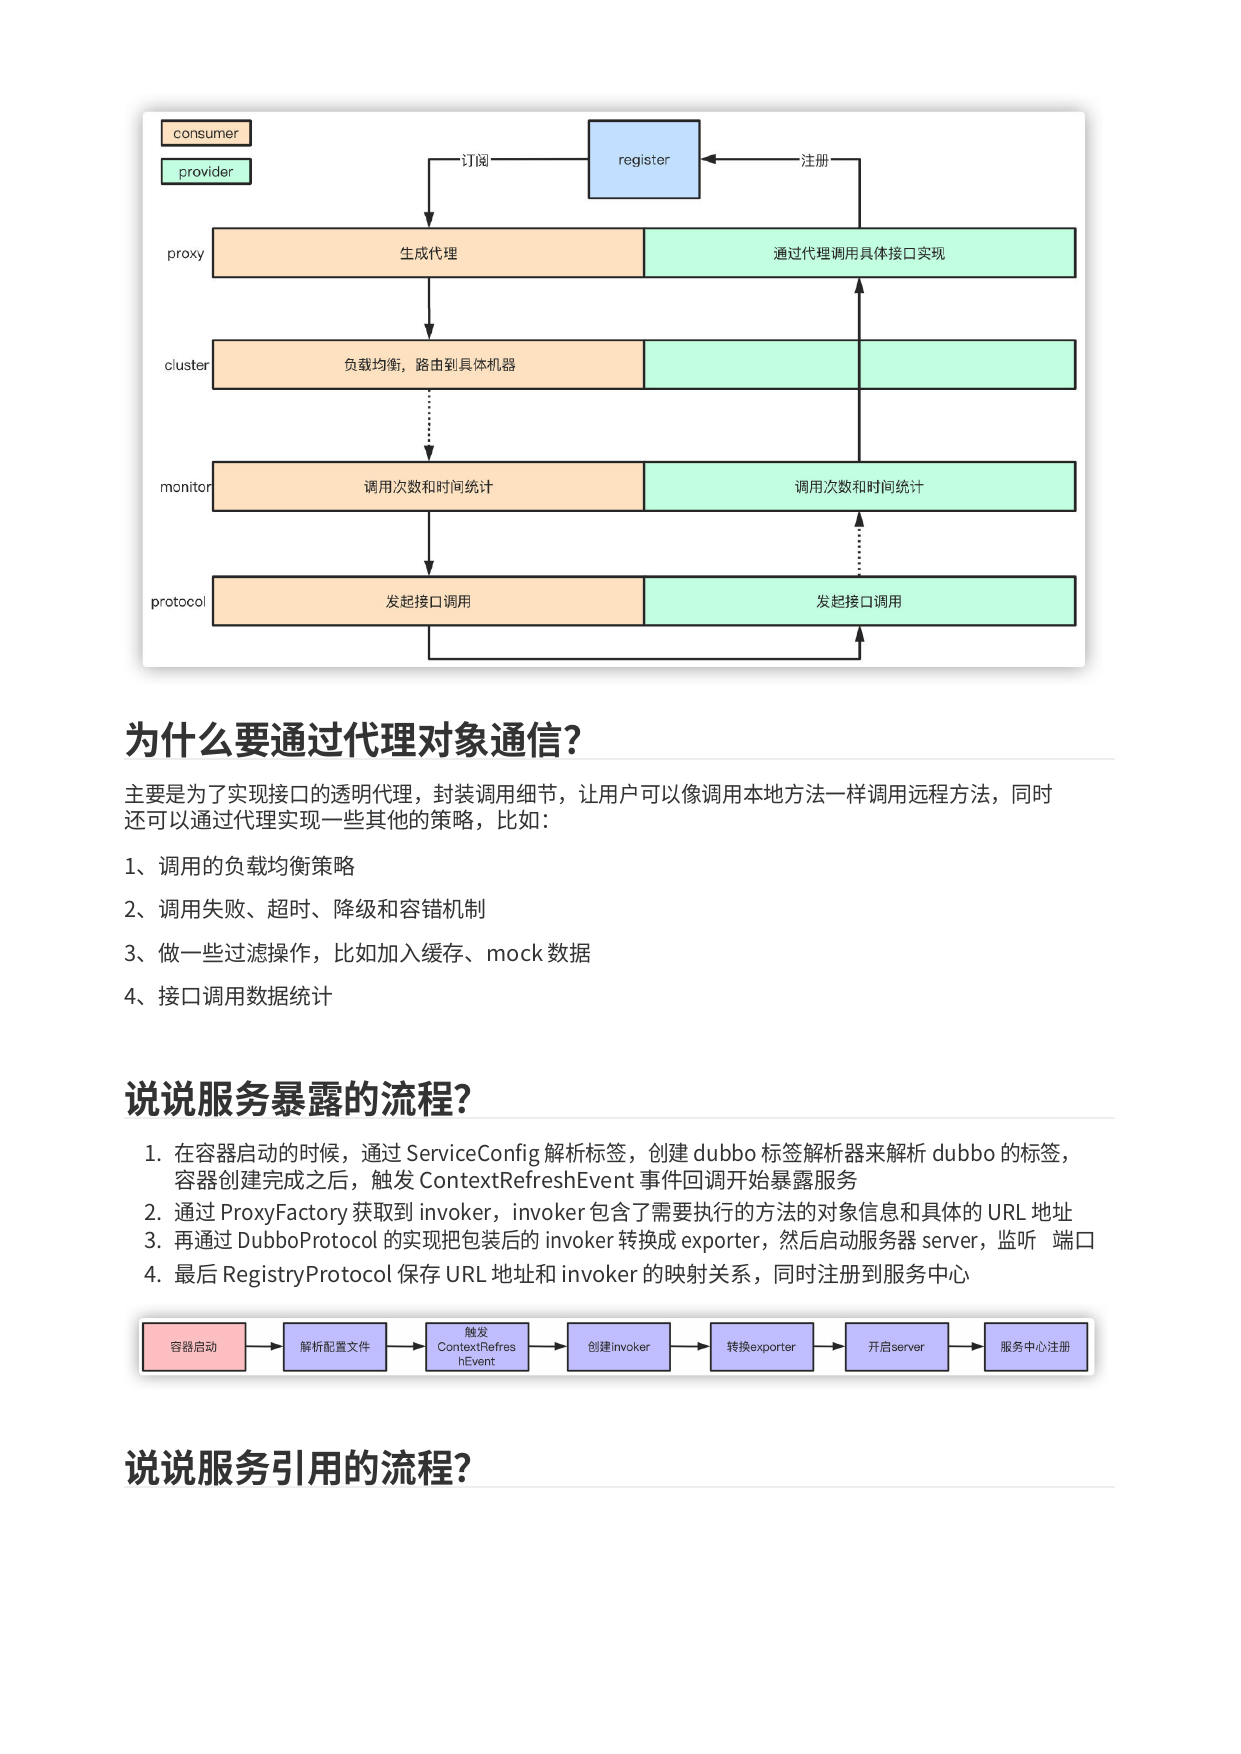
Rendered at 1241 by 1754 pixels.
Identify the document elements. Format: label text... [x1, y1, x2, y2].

subtitle 说说服务暴露的流程？ [124, 1060, 1128, 1127]
picture [124, 1303, 1109, 1390]
text 3、做⼀些过滤操作，⽐如加⼊缓存、mock数据 [124, 936, 1128, 968]
text 4、接⼝调⽤数据统计 [124, 979, 1128, 1010]
list 通过ProxyFactory获取到invoker，invoker包含了需要执⾏的⽅法的对象信息和具体的URL地址 [144, 1194, 1128, 1226]
list 最后RegistryProtocol保存URL地址和invoker的映射关系，同时注册到服务中⼼ [144, 1254, 1128, 1289]
subtitle 说说服务引⽤的流程？ [124, 1438, 1128, 1493]
picture [124, 93, 1103, 685]
list 再通过DubboProtocol的实现把包装后的invoker转换成exporter，然后启动服务器server，监听 端⼝ [144, 1227, 1097, 1254]
text 1、调⽤的负载均衡策略 [124, 849, 1128, 880]
subtitle 为什么要通过代理对象通信？ [124, 701, 1128, 768]
list 在容器启动的时候，通过ServiceConfig解析标签，创建dubbo标签解析器来解析dubbo的标签， 容器创建完成之后，触发ContextRefreshEvent事件回调开始暴露服务 [144, 1140, 1095, 1194]
text 2、调⽤失败、超时、降级和容错机制 [124, 892, 1128, 924]
text 主要是为了实现接⼝的透明代理，封装调⽤细节，让⽤户可以像调⽤本地⽅法⼀样调⽤远程⽅法，同时 还可以通过代理实现⼀些其他的策略，⽐如： [124, 781, 1101, 835]
